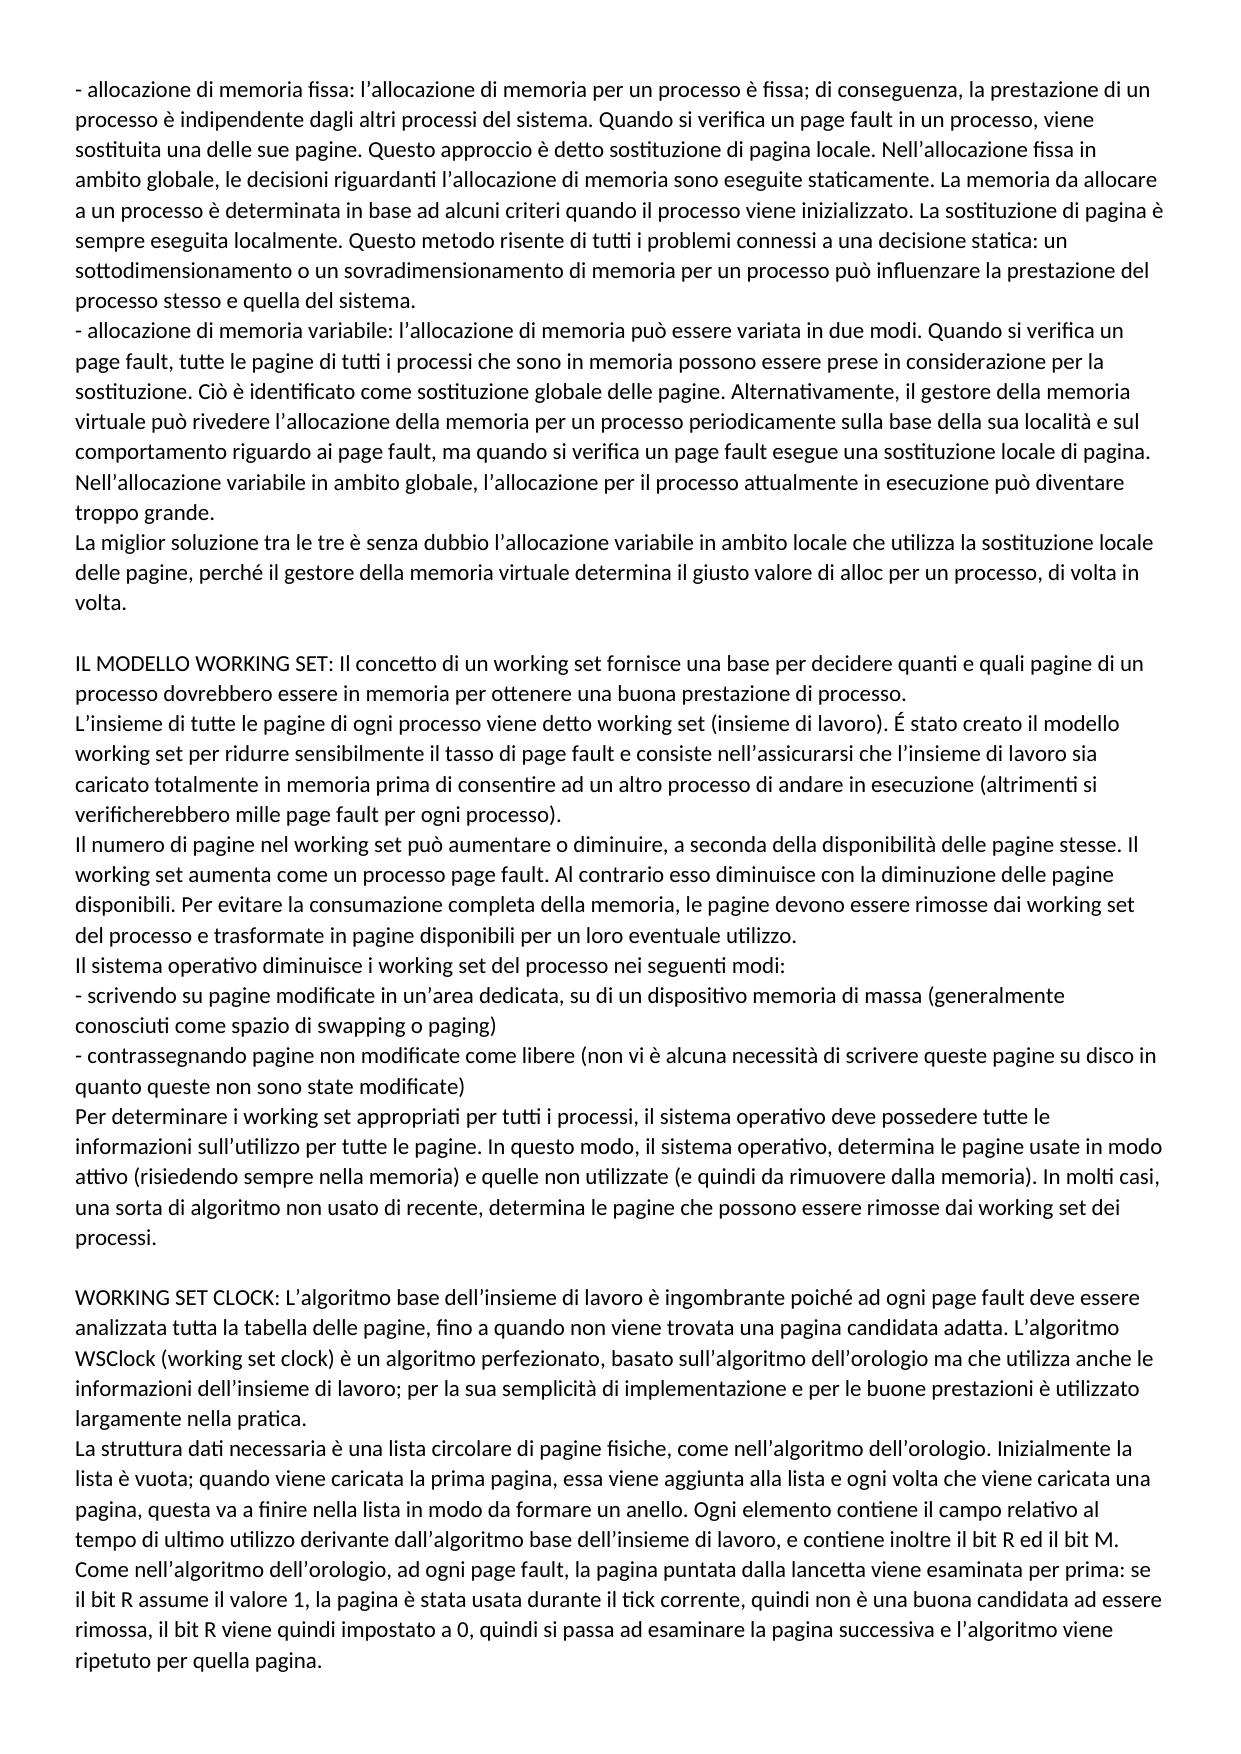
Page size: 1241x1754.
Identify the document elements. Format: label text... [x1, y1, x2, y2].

text - allocazione di memoria fissa: l’allocazione di memoria per un processo è fissa; di conseguenza, la prestazione di un processo è indipendente dagli altri processi del sistema. Quando si verifica un page fault in un processo, viene sostituita una delle sue pagine. Questo approccio è detto sostituzione di pagina locale. Nell’allocazione fissa in ambito globale, le decisioni riguardanti l’allocazione di memoria sono eseguite staticamente. La memoria da allocare a un processo è determinata in base ad alcuni criteri quando il processo viene inizializzato. La sostituzione di pagina è sempre eseguita localmente. Questo metodo risente di tutti i problemi connessi a una decisione statica: un sottodimensionamento o un sovradimensionamento di memoria per un processo può influenzare la prestazione del processo stesso e quella del sistema. [75, 75, 1165, 314]
text La struttura dati necessaria è una lista circolare di pagine fisiche, come nell’algoritmo dell’orologio. Inizialmente la lista è vuota; quando viene caricata la prima pagina, essa viene aggiunta alla lista e ogni volta che viene caricata una pagina, questa va a finire nella lista in modo da formare un anello. Ogni elemento contiene il campo relativo al tempo di ultimo utilizzo derivante dall’algoritmo base dell’insieme di lavoro, e contiene inoltre il bit R ed il bit M. [75, 1434, 1165, 1553]
text WORKING SET CLOCK: L’algoritmo base dell’insieme di lavoro è ingombrante poiché ad ogni page fault deve essere analizzata tutta la tabella delle pagine, fino a quando non viene trovata una pagina candidata adatta. L’algoritmo WSClock (working set clock) è un algoritmo perfezionato, basato sull’algoritmo dell’orologio ma che utilizza anche le informazioni dell’insieme di lavoro; per la sua semplicità di implementazione e per le buone prestazioni è utilizzato largamente nella pratica. [75, 1283, 1165, 1432]
text Il numero di pagine nel working set può aumentare o diminuire, a seconda della disponibilità delle pagine stesse. Il working set aumenta come un processo page fault. Al contrario esso diminuisce con la diminuzione delle pagine disponibili. Per evitare la consumazione completa della memoria, le pagine devono essere rimosse dai working set del processo e trasformate in pagine disponibili per un loro eventuale utilizzo. [75, 830, 1165, 949]
text - scrivendo su pagine modificate in un’area dedicata, su di un dispositivo memoria di massa (generalmente conosciuti come spazio di swapping o paging) [75, 981, 1165, 1039]
text L’insieme di tutte le pagine di ogni processo viene detto working set (insieme di lavoro). É stato creato il modello working set per ridurre sensibilmente il tasso di page fault e consiste nell’assicurarsi che l’insieme di lavoro sia caricato totalmente in memoria prima di consentire ad un altro processo di andare in esecuzione (altrimenti si verificherebbero mille page fault per ogni processo). [75, 709, 1165, 828]
text La miglior soluzione tra le tre è senza dubbio l’allocazione variabile in ambito locale che utilizza la sostituzione locale delle pagine, perché il gestore della memoria virtuale determina il giusto valore di alloc per un processo, di volta in volta. [75, 528, 1165, 617]
text Come nell’algoritmo dell’orologio, ad ogni page fault, la pagina puntata dalla lancetta viene esaminata per prima: se il bit R assume il valore 1, la pagina è stata usata durante il tick corrente, quindi non è una buona candidata ad essere rimossa, il bit R viene quindi impostato a 0, quindi si passa ad esaminare la pagina successiva e l’algoritmo viene ripetuto per quella pagina. [75, 1555, 1165, 1674]
text Per determinare i working set appropriati per tutti i processi, il sistema operativo deve possedere tutte le informazioni sull’utilizzo per tutte le pagine. In questo modo, il sistema operativo, determina le pagine usate in modo attivo (risiedendo sempre nella memoria) e quelle non utilizzate (e quindi da rimuovere dalla memoria). In molti casi, una sorta di algoritmo non usato di recente, determina le pagine che possono essere rimosse dai working set dei processi. [75, 1102, 1165, 1251]
text - allocazione di memoria variabile: l’allocazione di memoria può essere variata in due modi. Quando si verifica un page fault, tutte le pagine di tutti i processi che sono in memoria possono essere prese in considerazione per la sostituzione. Ciò è identificato come sostituzione globale delle pagine. Alternativamente, il gestore della memoria virtuale può rivedere l’allocazione della memoria per un processo periodicamente sulla base della sua località e sul comportamento riguardo ai page fault, ma quando si verifica un page fault esegue una sostituzione locale di pagina. Nell’allocazione variabile in ambito globale, l’allocazione per il processo attualmente in esecuzione può diventare troppo grande. [75, 317, 1165, 526]
text - contrassegnando pagine non modificate come libere (non vi è alcuna necessità di scrivere queste pagine su disco in quanto queste non sono state modificate) [75, 1042, 1165, 1100]
text Il sistema operativo diminuisce i working set del processo nei seguenti modi: [75, 951, 1165, 979]
text IL MODELLO WORKING SET: Il concetto di un working set fornisce una base per decidere quanti e quali pagine di un processo dovrebbero essere in memoria per ottenere una buona prestazione di processo. [75, 649, 1165, 707]
